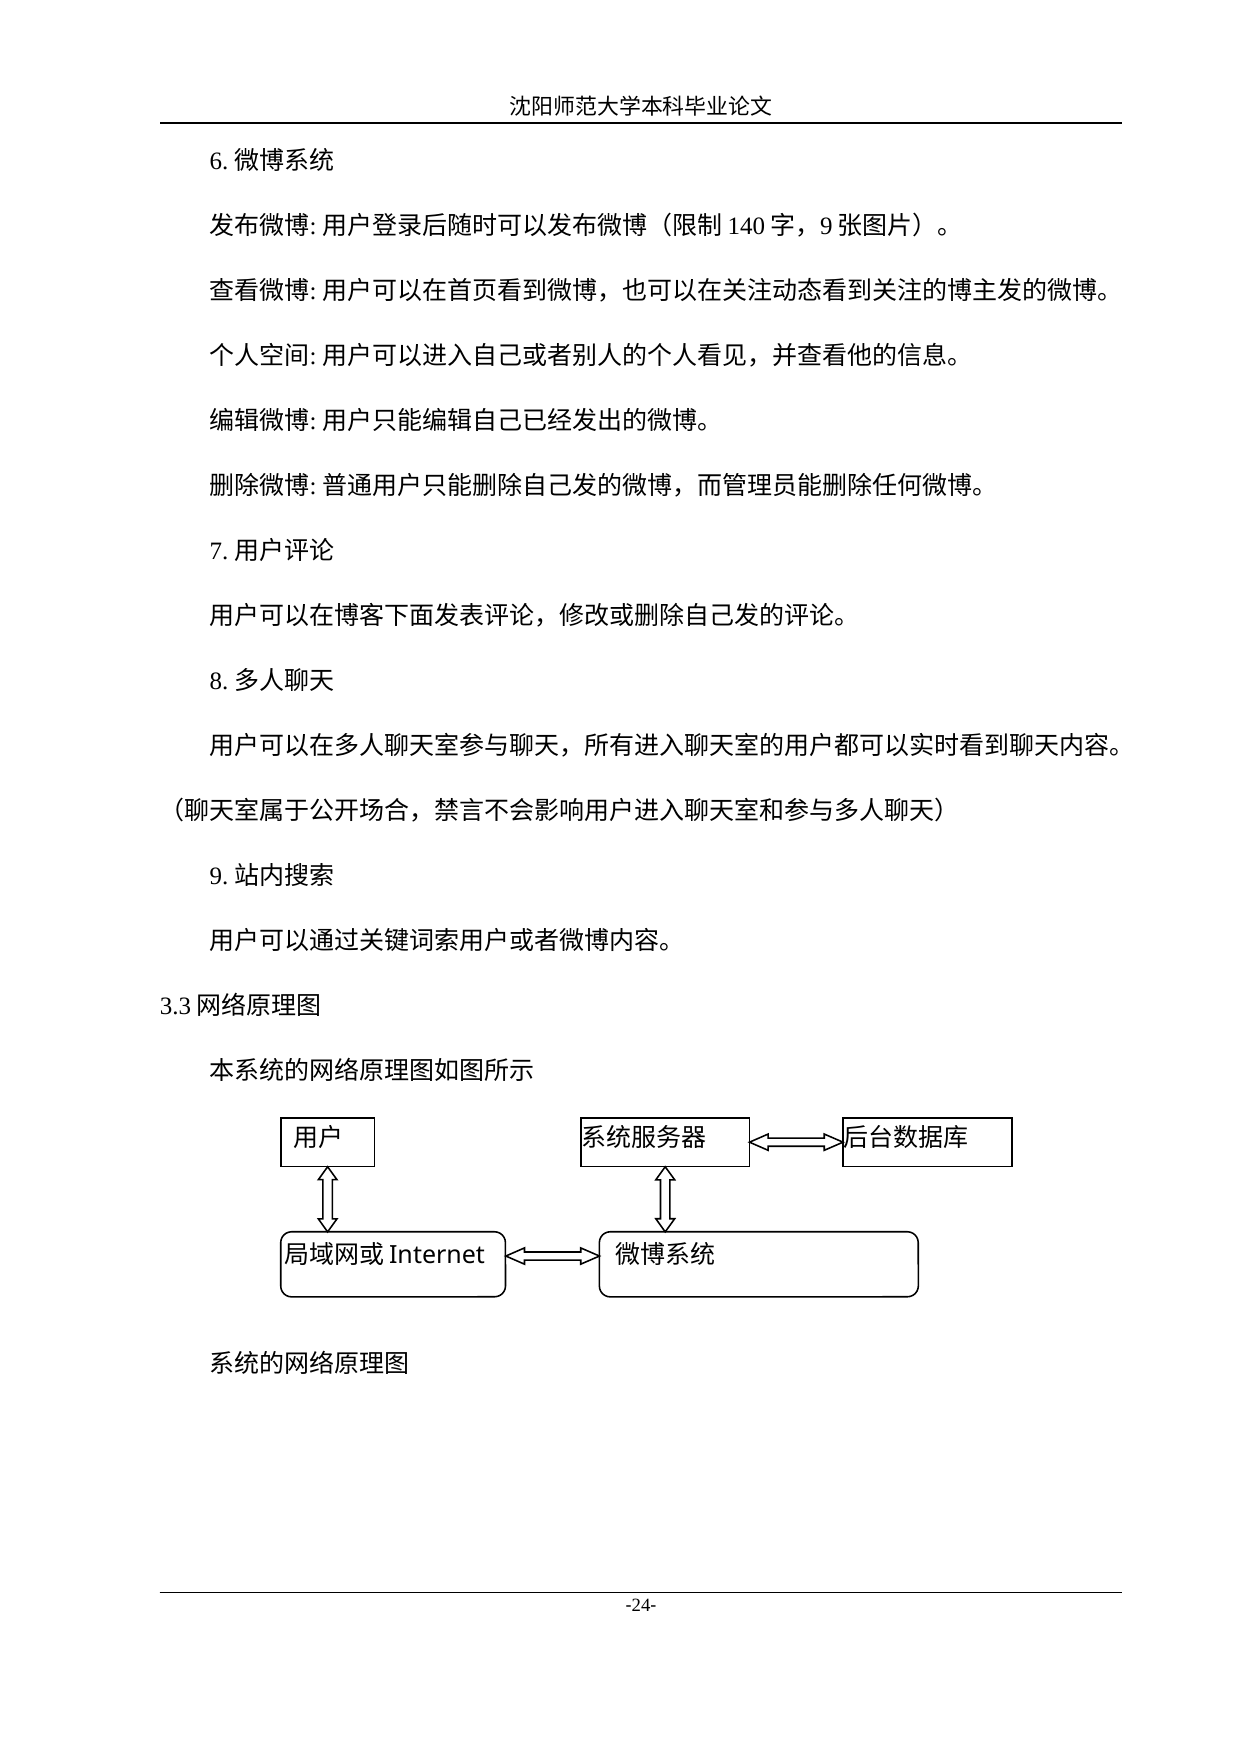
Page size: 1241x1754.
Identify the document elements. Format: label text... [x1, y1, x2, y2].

text 9. 站内搜索 [159, 841, 1122, 906]
text 个人空间: 用户可以进入自己或者别人的个人看见，并查看他的信息。 [159, 321, 1122, 386]
text 6. 微博系统 [159, 126, 1122, 191]
text 查看微博: 用户可以在首页看到微博，也可以在关注动态看到关注的博主发的微博。 [159, 256, 1122, 321]
text 删除微博: 普通用户只能删除自己发的微博，而管理员能删除任何微博。 [159, 451, 1122, 516]
text 8. 多人聊天 [159, 646, 1122, 711]
text 用户可以通过关键词索用户或者微博内容。 [159, 906, 1122, 971]
text 7. 用户评论 [159, 516, 1122, 581]
text 用户可以在博客下面发表评论，修改或删除自己发的评论。 [159, 581, 1122, 646]
subtitle 3.3网络原理图 [159, 971, 1122, 1036]
text 编辑微博: 用户只能编辑自己已经发出的微博。 [159, 386, 1122, 451]
text 用户可以在多人聊天室参与聊天，所有进入聊天室的用户都可以实时看到聊天内容。（聊天室属于公开场合，禁言不会影响用户进入聊天室和参与多人聊天） [159, 711, 1122, 841]
text 系统的网络原理图 [159, 1101, 1122, 1394]
text 发布微博: 用户登录后随时可以发布微博（限制140字，9张图片）。 [159, 191, 1122, 256]
text 本系统的网络原理图如图所示 [159, 1036, 1122, 1101]
